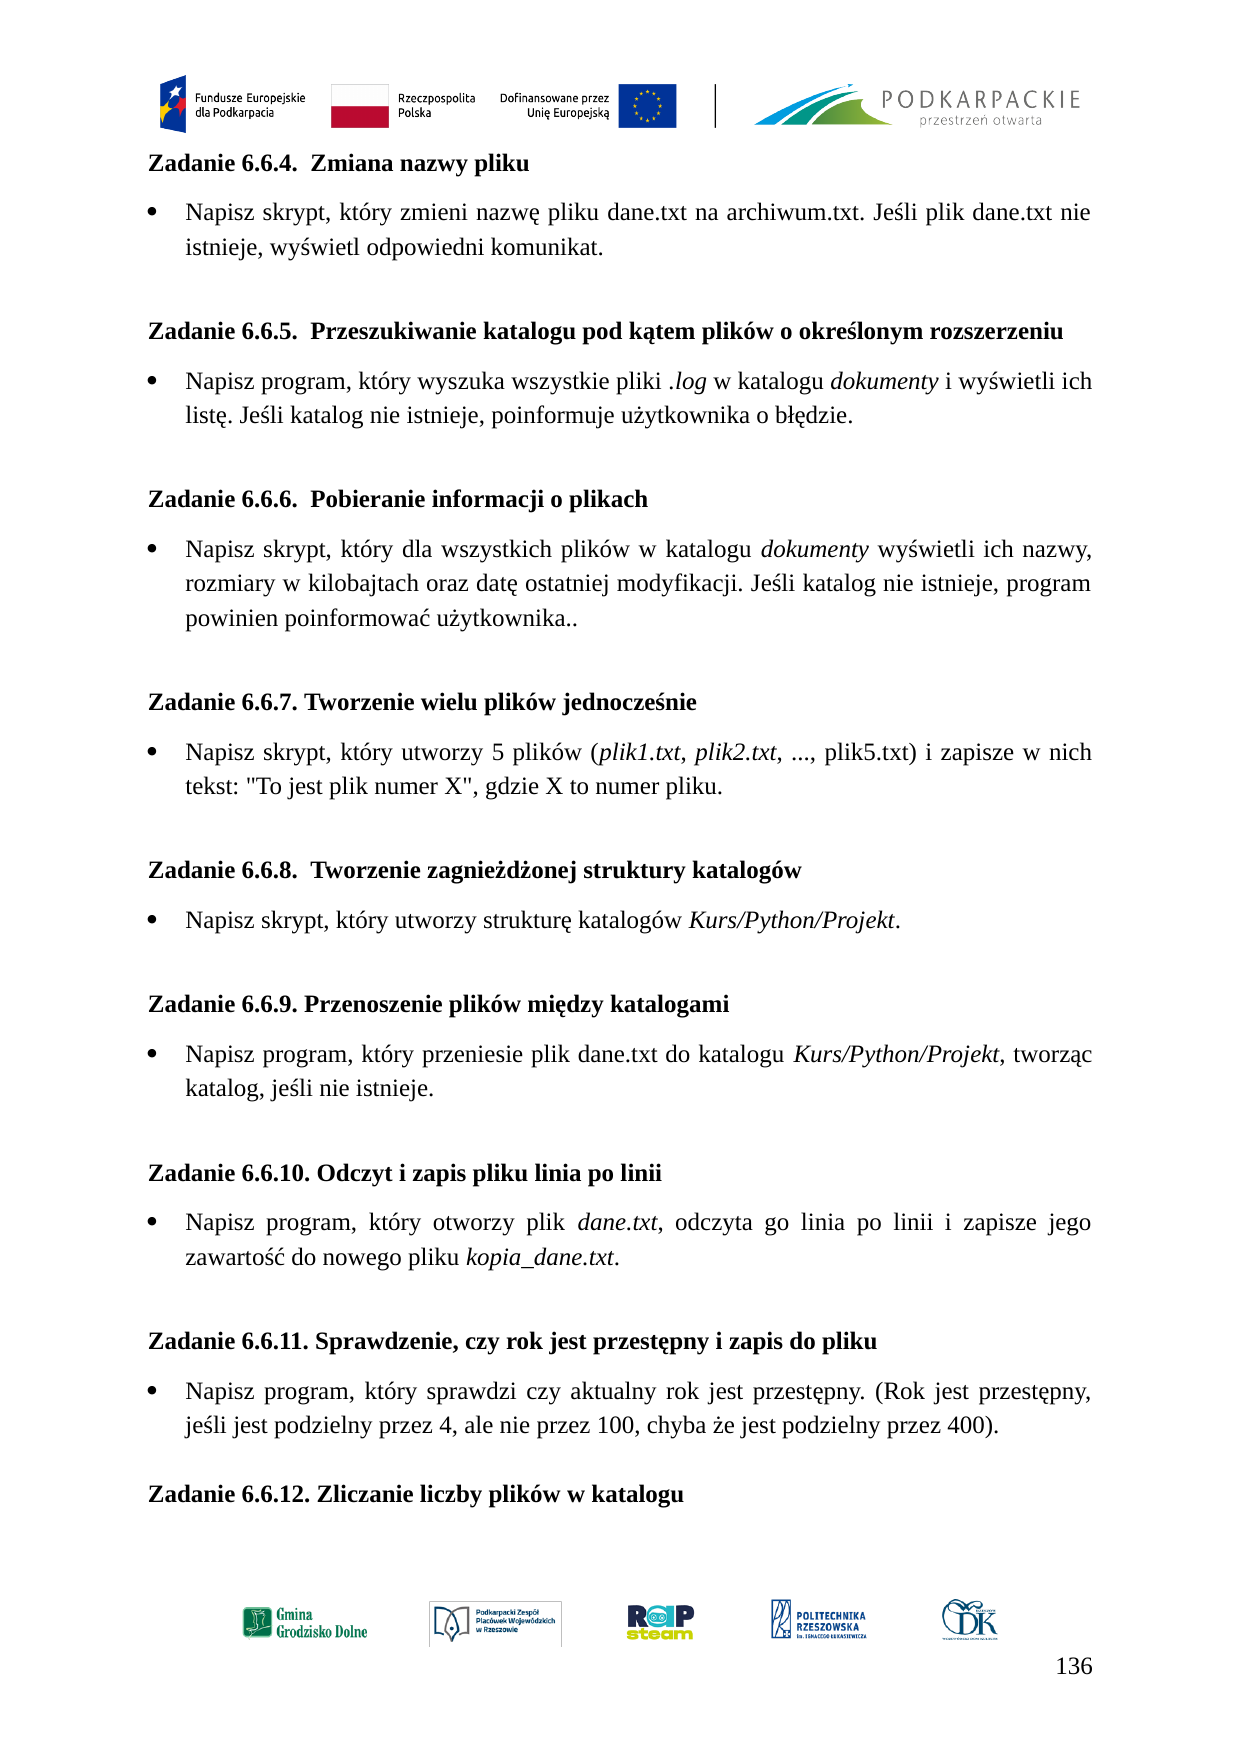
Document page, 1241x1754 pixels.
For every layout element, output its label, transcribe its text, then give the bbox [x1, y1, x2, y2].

text Zadanie 6.6.10. Odczyt i zapis pliku linia po linii [148, 1158, 1092, 1186]
text Zadanie 6.6.8. Tworzenie zagnieżdżonej struktury katalogów [148, 856, 1092, 884]
list Napisz skrypt, który zmieni nazwę pliku dane.txt na archiwum.txt. Jeśli plik dane.txt nie istnieje, wyświetl odpowiedni komunikat. [148, 197, 1092, 261]
text Zadanie 6.6.5. Przeszukiwanie katalogu pod kątem plików o określonym rozszerzeniu [148, 316, 1092, 345]
text Zadanie 6.6.9. Przenoszenie plików między katalogami [148, 989, 1092, 1018]
text Zadanie 6.6.6. Pobieranie informacji o plikach [148, 484, 1092, 513]
list Napisz skrypt, który utworzy 5 plików (plik1.txt, plik2.txt, ..., plik5.txt) i zapisze w nich tekst: "To jest plik numer X", gdzie X to numer pliku. [148, 737, 1092, 800]
text Zadanie 6.6.12. Zliczanie liczby plików w katalogu [148, 1479, 1092, 1508]
list Napisz program, który sprawdzi czy aktualny rok jest przestępny. (Rok jest przestępny, jeśli jest podzielny przez 4, ale nie przez 100, chyba że jest podzielny przez 400). [148, 1376, 1092, 1439]
text Zadanie 6.6.4. Zmiana nazwy pliku [148, 148, 1092, 176]
list Napisz skrypt, który dla wszystkich plików w katalogu dokumenty wyświetli ich nazwy, rozmiary w kilobajtach oraz datę ostatniej modyfikacji. Jeśli katalog nie istnieje, program powinien poinformować użytkownika.. [148, 534, 1092, 632]
text Zadanie 6.6.7. Tworzenie wielu plików jednocześnie [148, 687, 1092, 716]
list Napisz program, który wyszuka wszystkie pliki .log w katalogu dokumenty i wyświetli ich listę. Jeśli katalog nie istnieje, poinformuje użytkownika o błędzie. [148, 366, 1092, 429]
picture [242, 1585, 998, 1652]
list Napisz program, który otworzy plik dane.txt, odczyta go linia po linii i zapisze jego zawartość do nowego pliku kopia_dane.txt. [148, 1207, 1092, 1271]
list Napisz program, który przeniesie plik dane.txt do katalogu Kurs/Python/Projekt, tworząc katalog, jeśli nie istnieje. [148, 1039, 1092, 1102]
list Napisz skrypt, który utworzy strukturę katalogów Kurs/Python/Projekt. [148, 905, 1092, 934]
picture [147, 60, 1093, 148]
text Zadanie 6.6.11. Sprawdzenie, czy rok jest przestępny i zapis do pliku [148, 1326, 1092, 1355]
